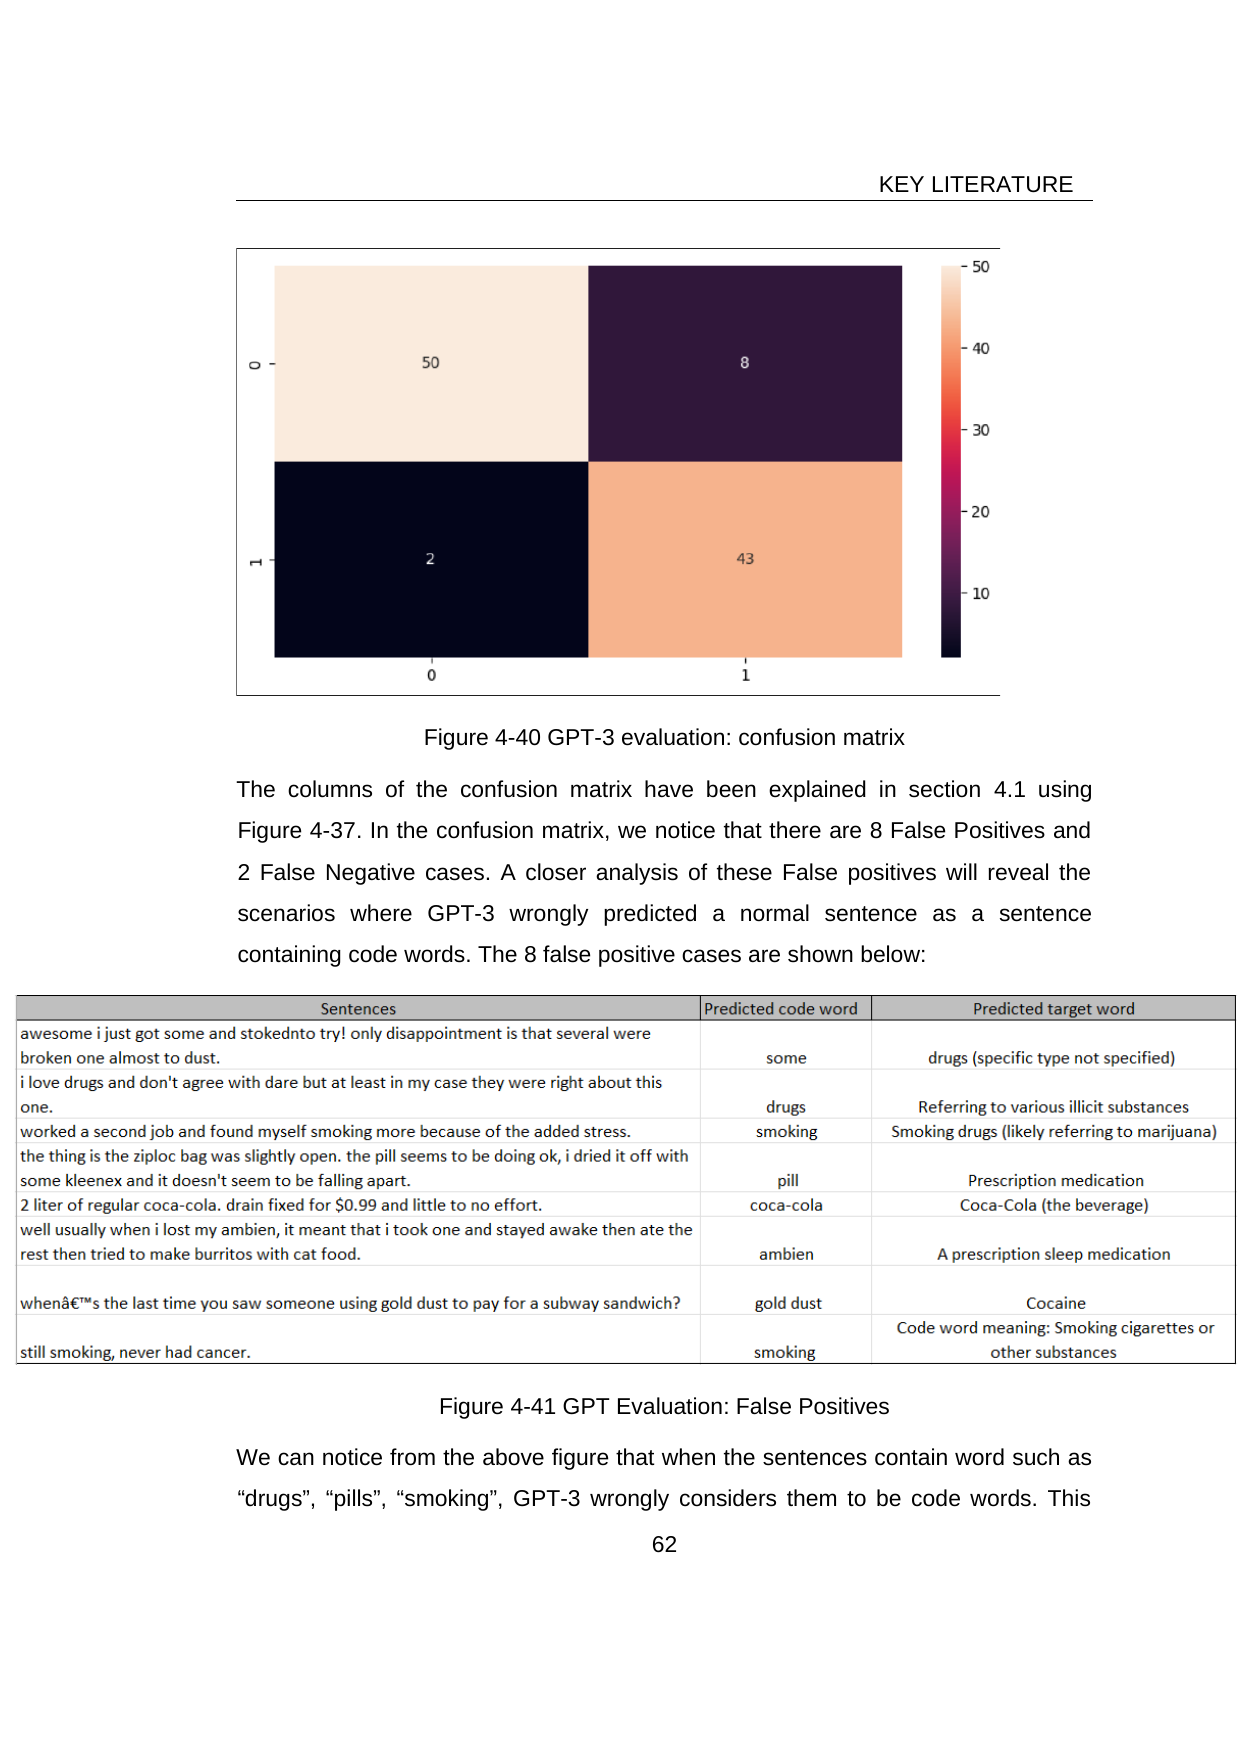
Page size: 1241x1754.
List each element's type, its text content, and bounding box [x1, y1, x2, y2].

picture [14, 995, 1238, 1365]
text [236, 1444, 1092, 1512]
picture [236, 248, 1001, 696]
